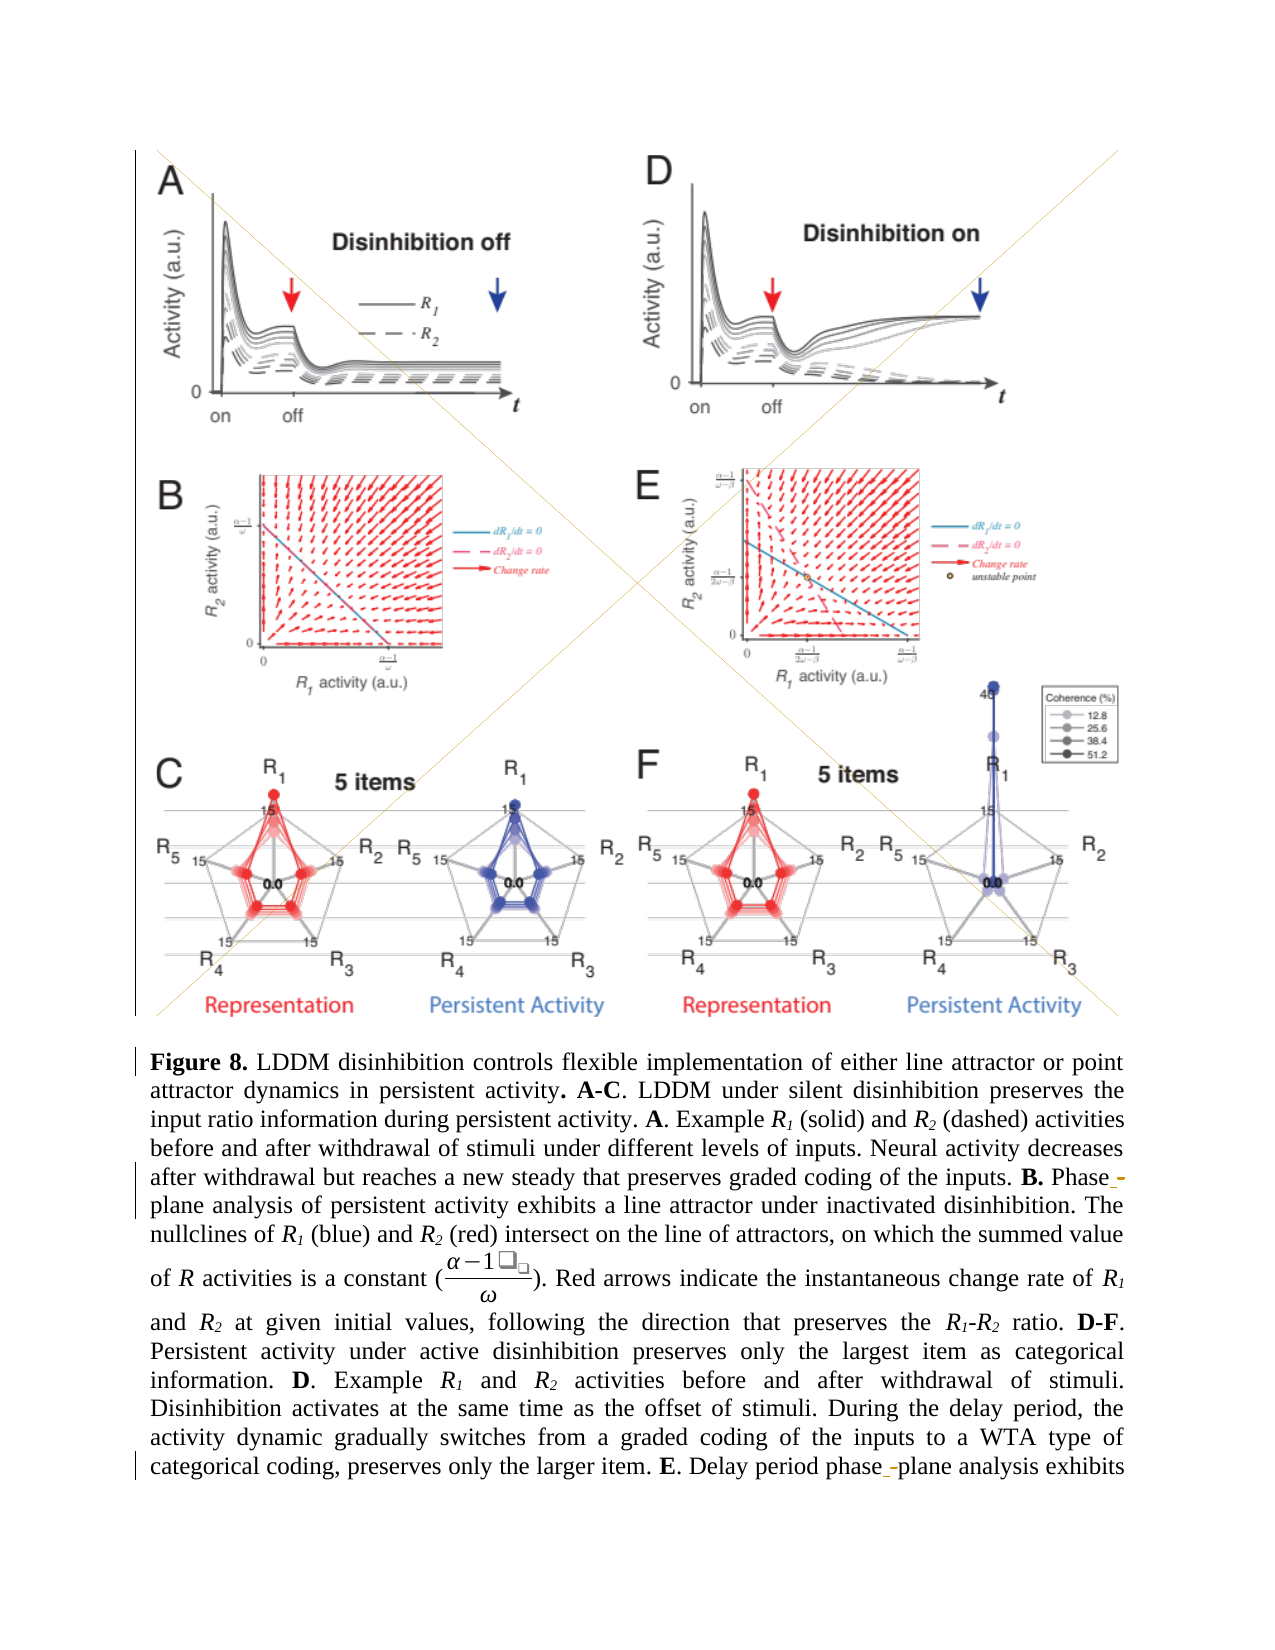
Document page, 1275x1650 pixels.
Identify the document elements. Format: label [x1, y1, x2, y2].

text [150, 1047, 1125, 1480]
